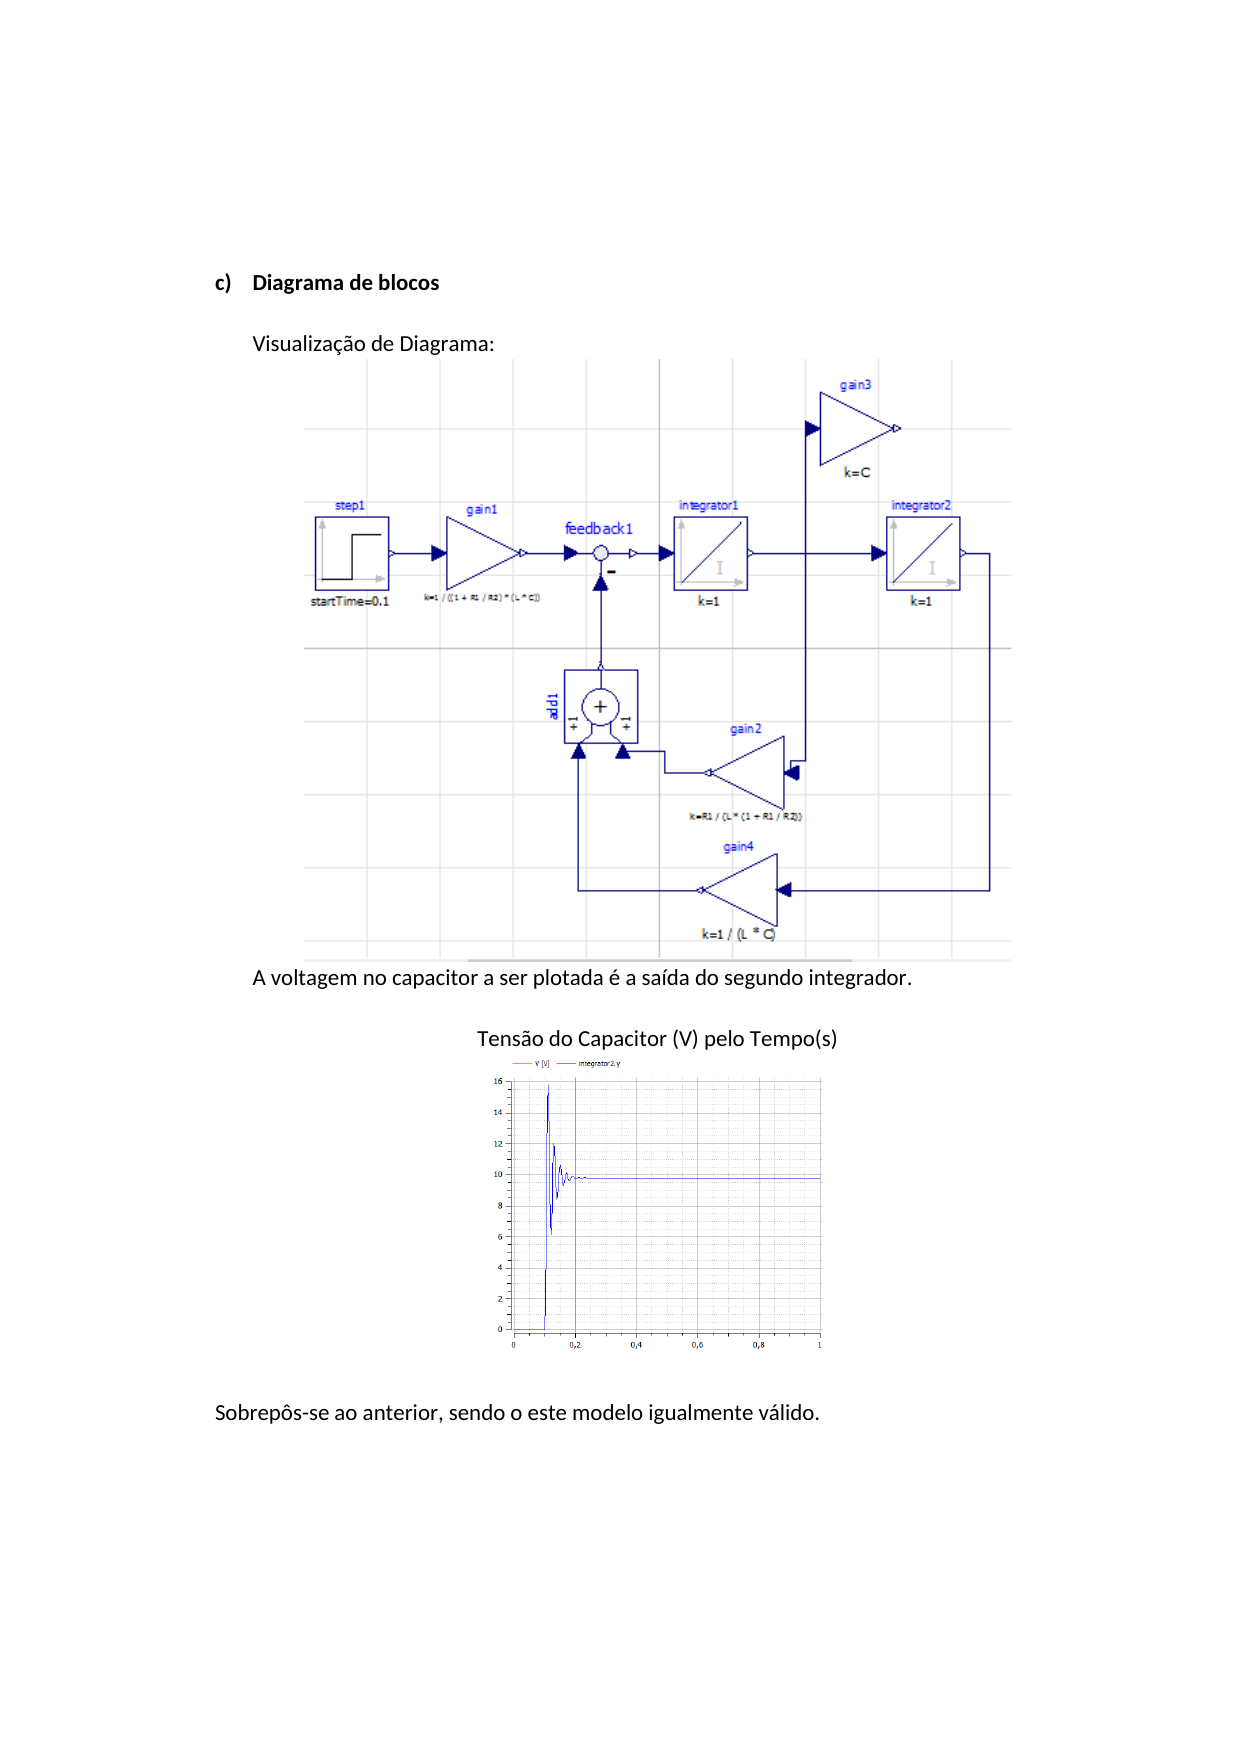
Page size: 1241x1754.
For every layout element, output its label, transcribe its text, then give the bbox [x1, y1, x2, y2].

list Tensão do Capacitor (V) pelo Tempo(s) [252, 1024, 1063, 1052]
text Sobrepôs-se ao anterior, sendo o este modelo igualmente válido. [177, 1398, 1063, 1427]
list Visualização de Diagrama: [252, 329, 1063, 357]
list A voltagem no capacitor a ser plotada é a saída do segundo integrador. [252, 963, 1063, 992]
picture [489, 1054, 826, 1350]
list Diagrama de blocos [215, 268, 1063, 296]
picture [303, 359, 1012, 962]
